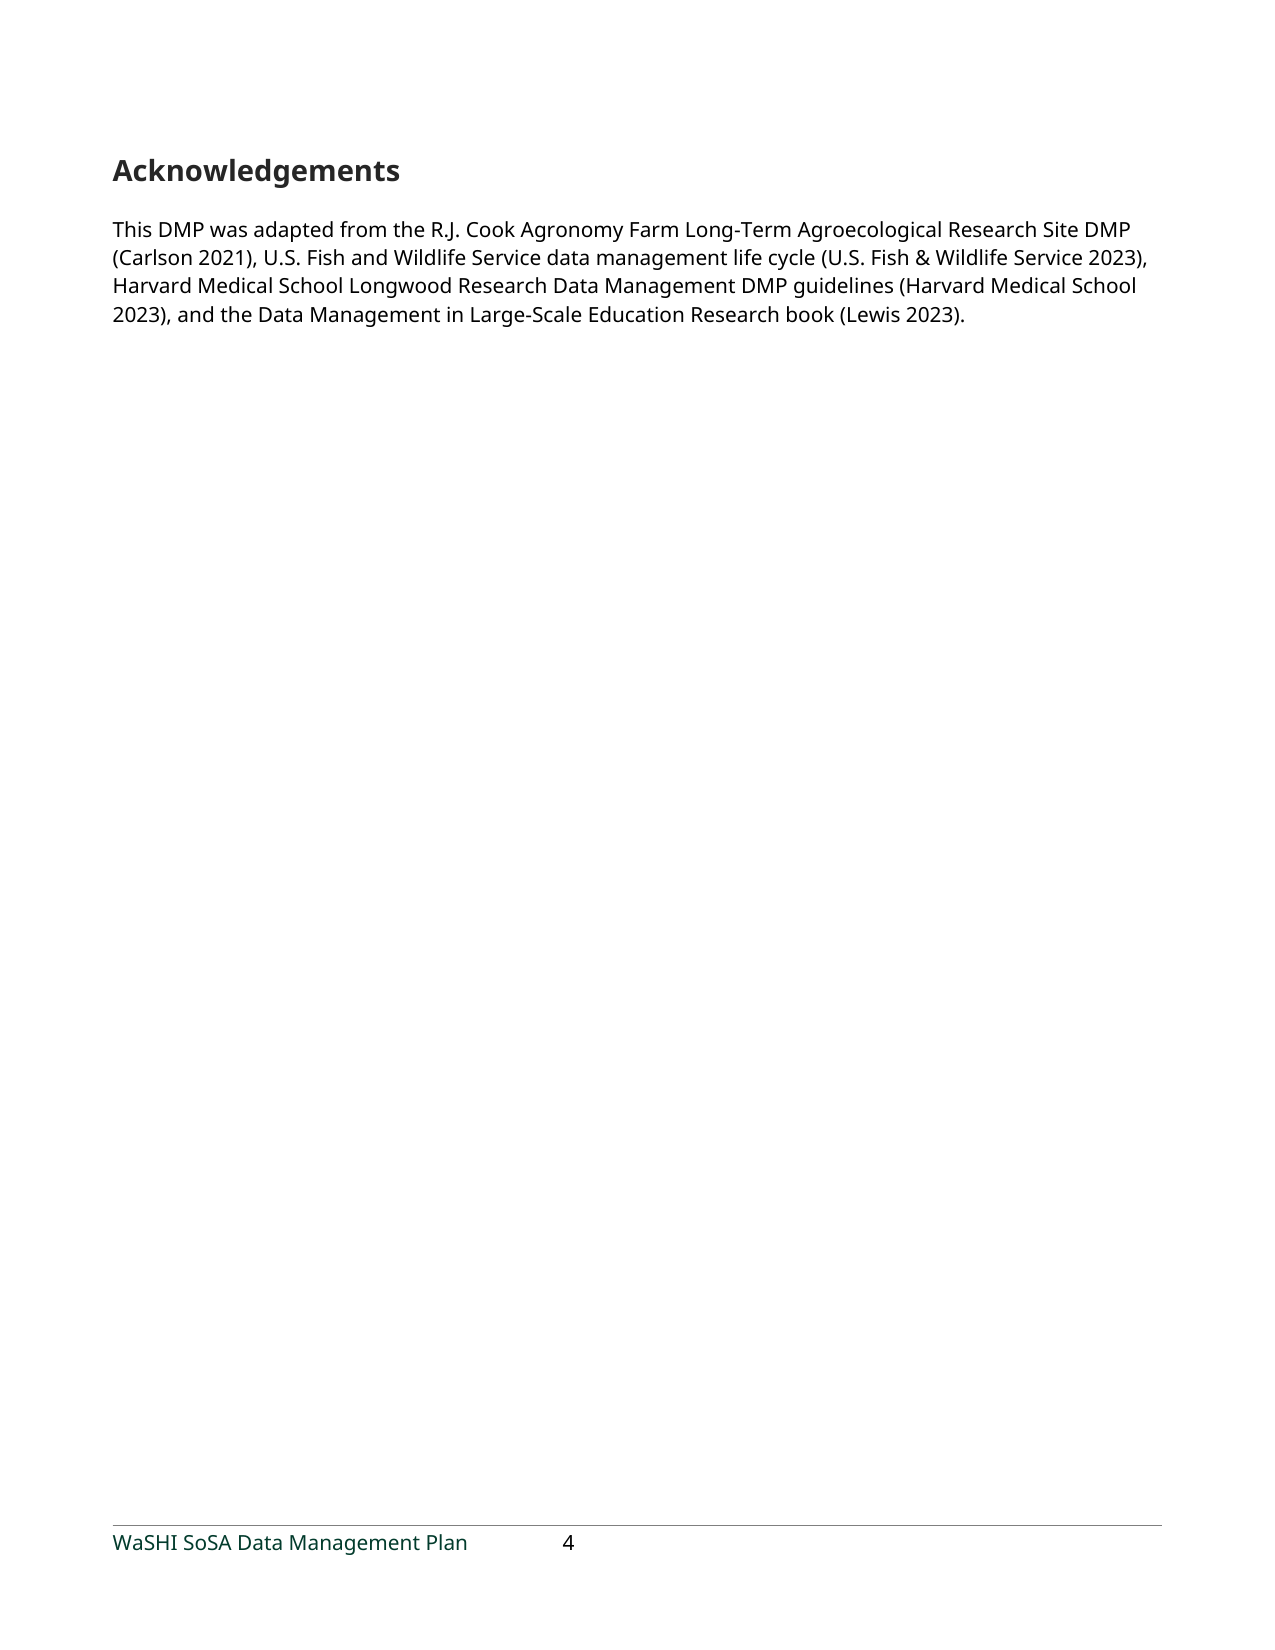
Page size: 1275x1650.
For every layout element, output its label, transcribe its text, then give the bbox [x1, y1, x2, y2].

text This DMP was adapted from the R.J. Cook Agronomy Farm Long-Term Agroecological Research Site DMP (Carlson 2021), U.S. Fish and Wildlife Service data management life cycle (U.S. Fish & Wildlife Service 2023), Harvard Medical School Longwood Research Data Management DMP guidelines (Harvard Medical School 2023), and the Data Management in Large-Scale Education Research book (Lewis 2023). [112, 215, 1162, 328]
subtitle Acknowledgements [112, 150, 1162, 190]
